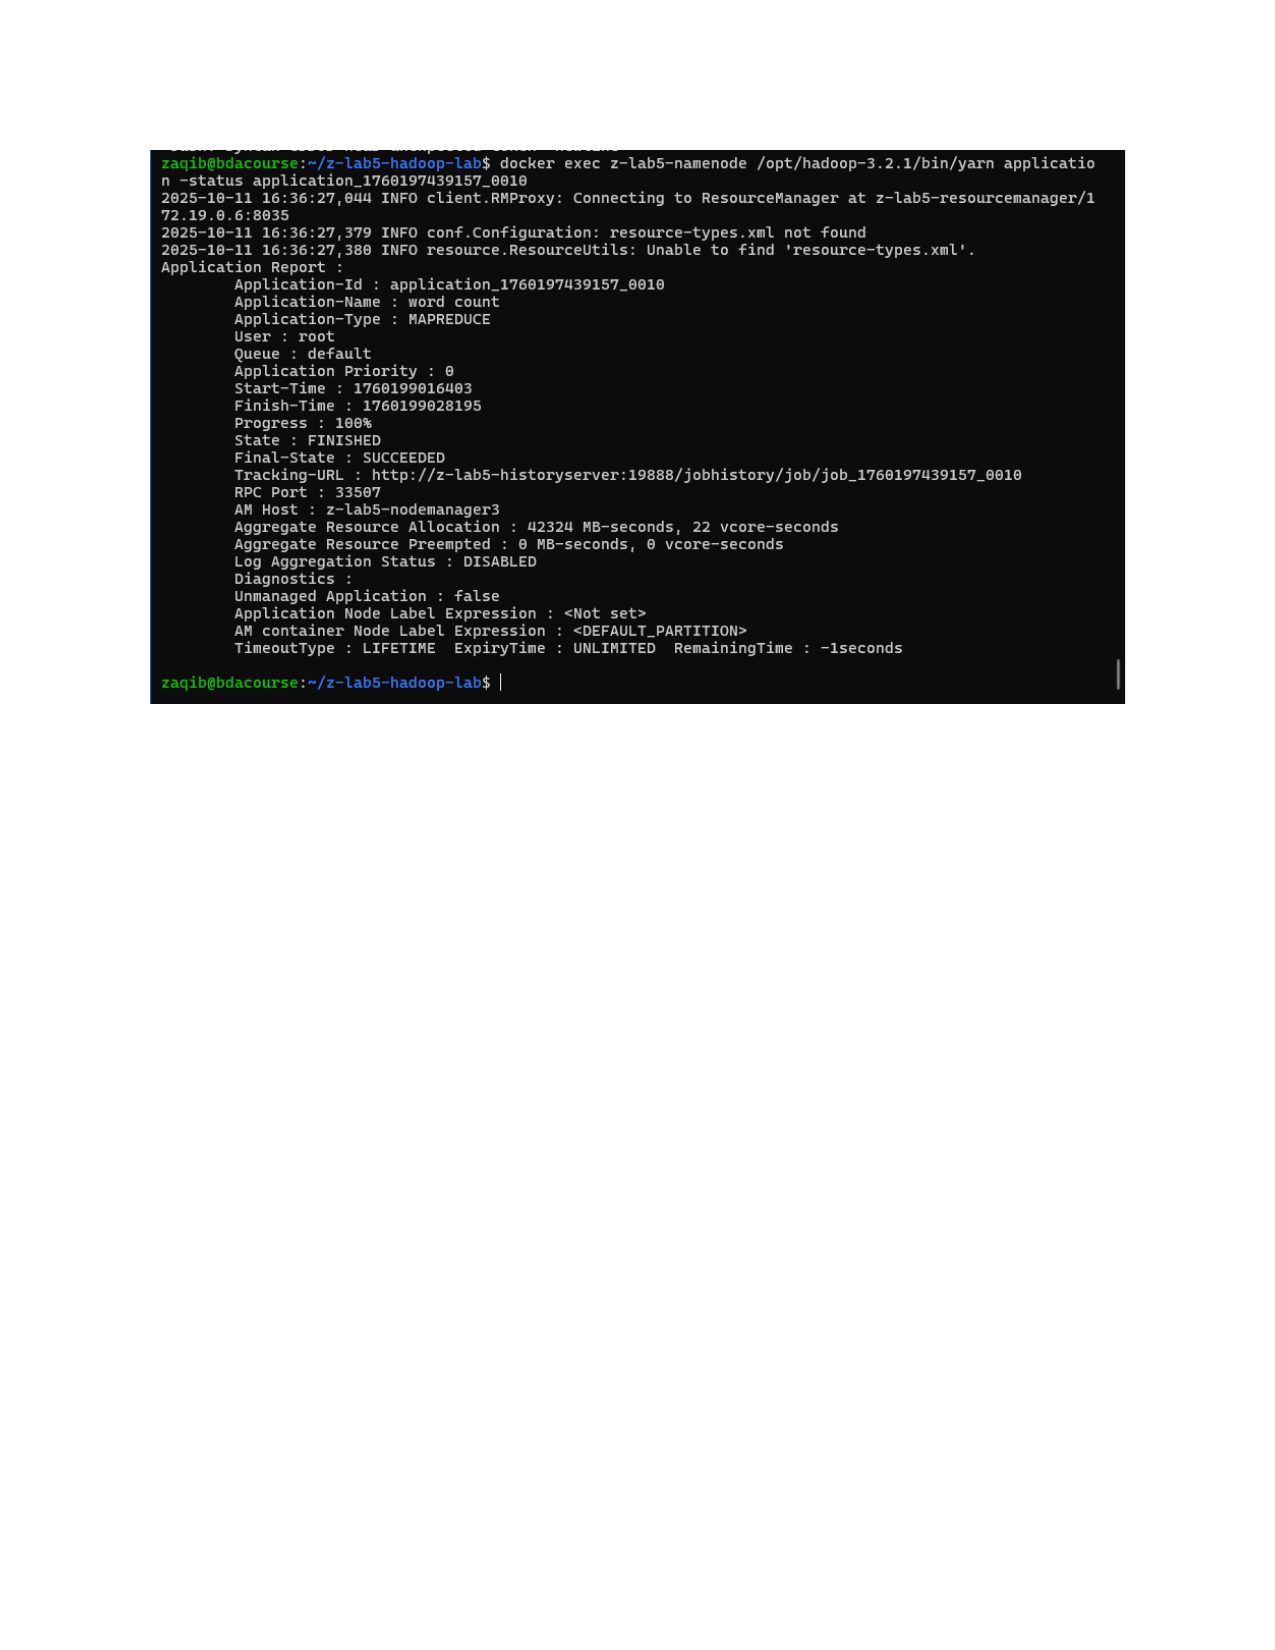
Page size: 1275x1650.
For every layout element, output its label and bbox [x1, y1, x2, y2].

picture [150, 150, 1125, 704]
